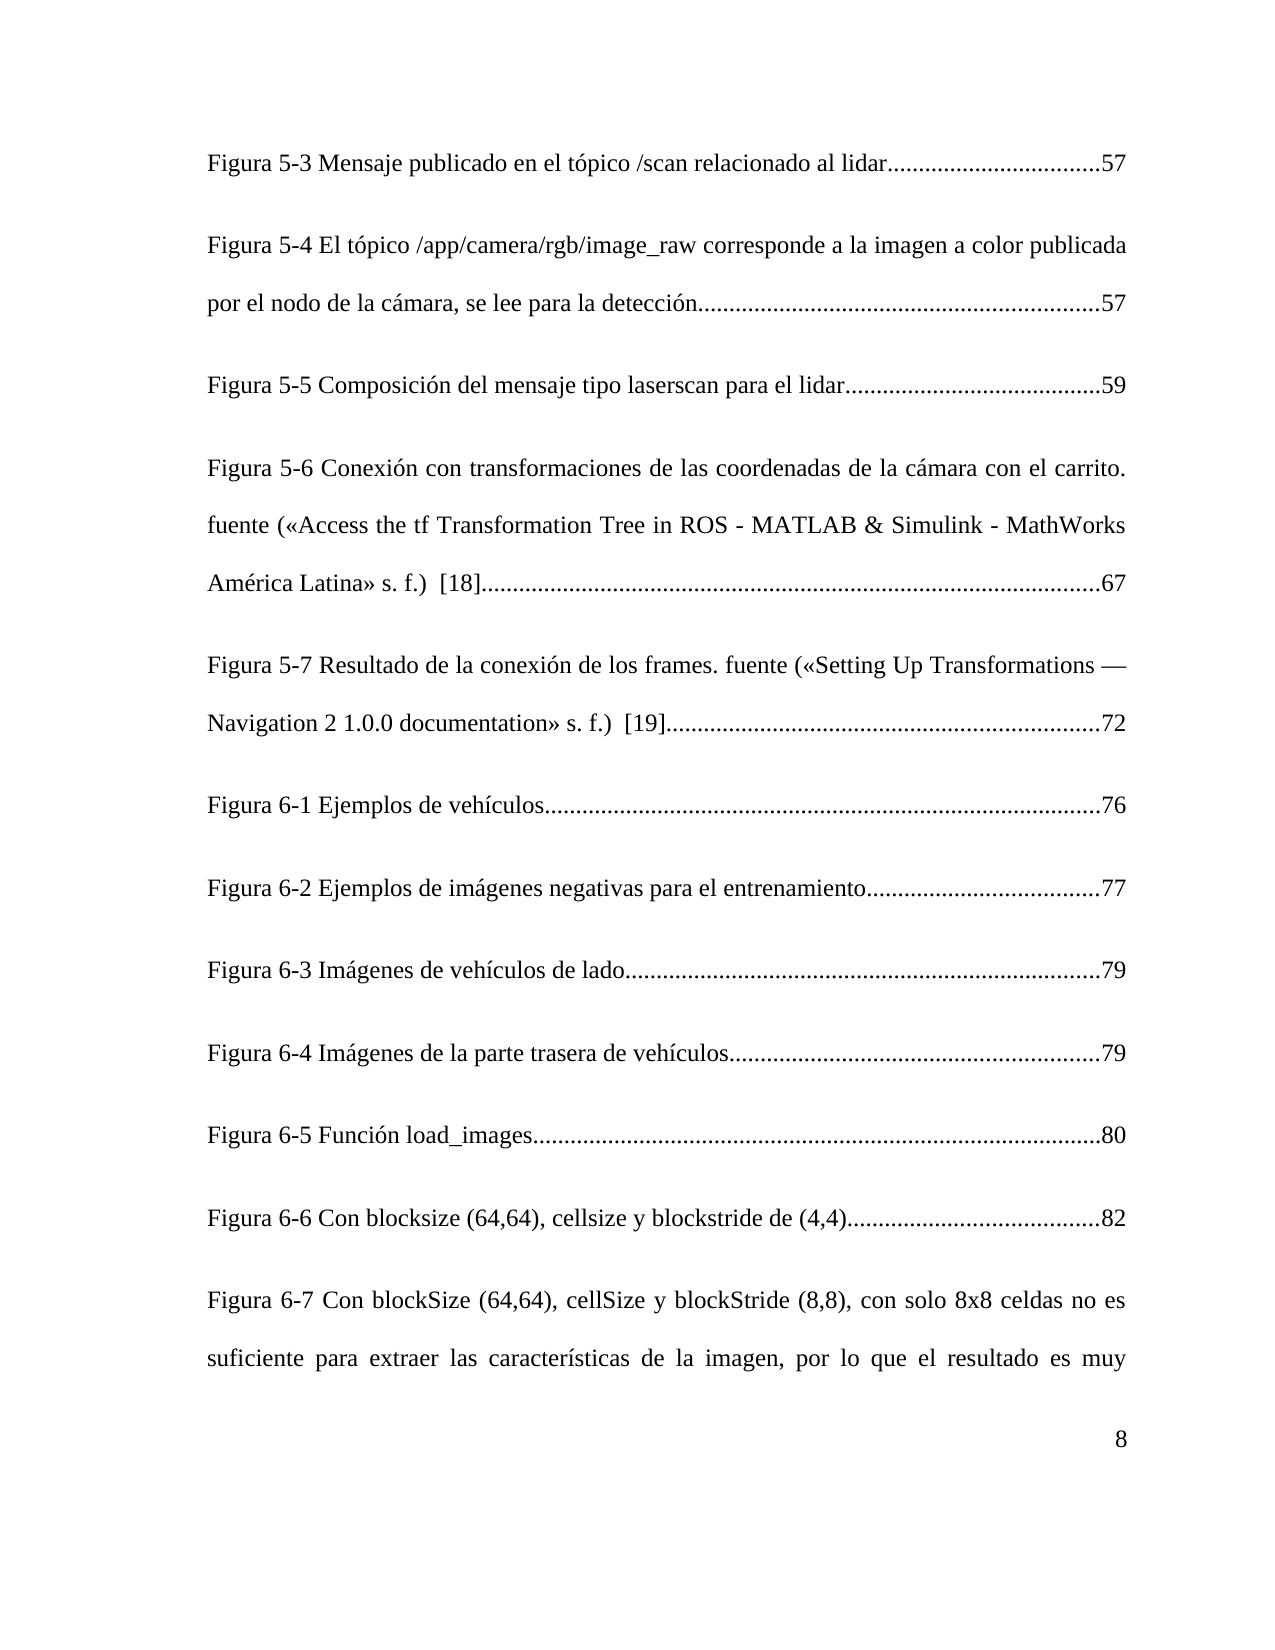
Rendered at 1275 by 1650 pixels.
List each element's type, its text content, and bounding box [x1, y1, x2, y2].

text Figura 5-5 Composición del mensaje tipo laserscan para el lidar 59 [207, 370, 1127, 399]
text Figura 5-3 Mensaje publicado en el tópico /scan relacionado al lidar 57 [207, 148, 1127, 176]
text Figura 6-5 Función load_images 80 [207, 1120, 1127, 1149]
text Figura 5-6 Conexión con transformaciones de las coordenadas de la cámara con el carrito. fuente («Access the tf Transformation Tree in ROS - MATLAB & Simulink - MathWorks América Latina» s. f.) [18] 67 [207, 453, 1127, 596]
text Figura 6-1 Ejemplos de vehículos 76 [207, 790, 1127, 819]
text Figura 5-4 El tópico /app/camera/rgb/image_raw corresponde a la imagen a color publicada por el nodo de la cámara, se lee para la detección 57 [207, 230, 1127, 316]
text Figura 6-4 Imágenes de la parte trasera de vehículos 79 [207, 1038, 1127, 1066]
text Figura 6-3 Imágenes de vehículos de lado 79 [207, 955, 1127, 984]
text Figura 6-6 Con blocksize (64,64), cellsize y blockstride de (4,4). 82 [207, 1203, 1127, 1231]
text Figura 5-7 Resultado de la conexión de los frames. fuente («Setting Up Transformations — Navigation 2 1.0.0 documentation» s. f.) [19] 72 [207, 650, 1127, 736]
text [207, 1285, 1127, 1371]
text Figura 6-2 Ejemplos de imágenes negativas para el entrenamiento 77 [207, 873, 1127, 901]
